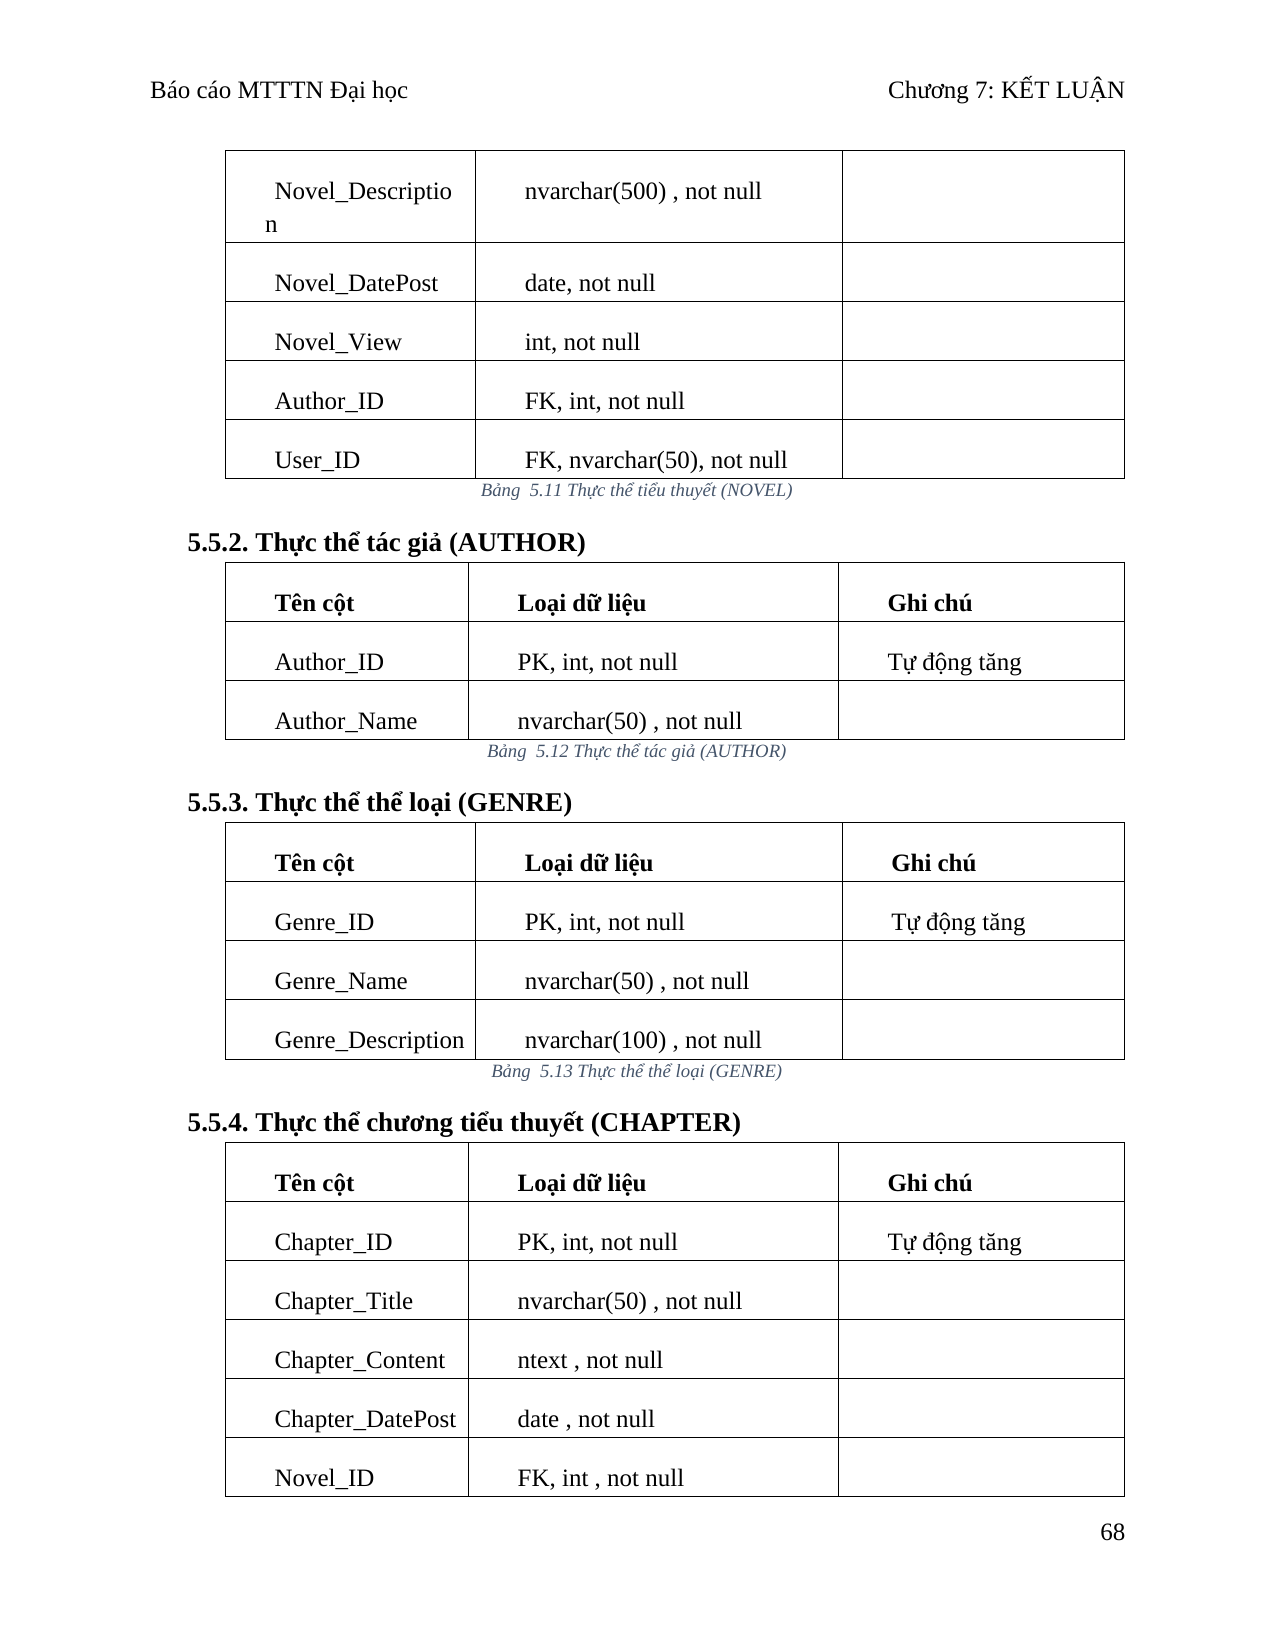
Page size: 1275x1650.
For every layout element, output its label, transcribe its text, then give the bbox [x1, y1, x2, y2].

table_cell date, not null [476, 243, 842, 301]
table_cell Chapter_Title [226, 1261, 468, 1319]
table_cell Author_ID [226, 361, 475, 419]
table_cell Tự động tăng [839, 622, 1124, 680]
table_cell Author_ID [226, 622, 468, 680]
table_cell [843, 420, 1124, 478]
table_cell [843, 243, 1124, 301]
table_cell Genre_Name [226, 941, 475, 999]
subtitle Thực thể thể loại (GENRE) [178, 786, 1125, 818]
table_cell nvarchar(500) , not null [476, 151, 842, 242]
table_cell nvarchar(50) , not null [469, 681, 838, 739]
table_cell [839, 1261, 1124, 1319]
table_cell [843, 1000, 1124, 1058]
table_cell Novel_View [226, 302, 475, 360]
table_cell Chapter_Content [226, 1320, 468, 1378]
table_cell [839, 1438, 1124, 1496]
table_cell Novel_Description [226, 151, 475, 242]
table_cell FK, nvarchar(50), not null [476, 420, 842, 478]
table_cell PK, int, not null [476, 882, 842, 940]
table_cell Genre_ID [226, 882, 475, 940]
table_cell Genre_Description [226, 1000, 475, 1058]
table_header Ghi chú [839, 563, 1124, 621]
table_cell [843, 361, 1124, 419]
table_cell Chapter_DatePost [226, 1379, 468, 1437]
table_cell PK, int, not null [469, 1202, 838, 1260]
table_cell Novel_ID [226, 1438, 468, 1496]
table_cell User_ID [226, 420, 475, 478]
table_cell Novel_DatePost [226, 243, 475, 301]
table_cell [839, 1379, 1124, 1437]
table_header Tên cột [226, 1143, 468, 1201]
table_header Loại dữ liệu [469, 563, 838, 621]
table_cell PK, int, not null [469, 622, 838, 680]
table_cell [843, 941, 1124, 999]
table_cell [843, 151, 1124, 242]
table_cell Tự động tăng [839, 1202, 1124, 1260]
table_cell date , not null [469, 1379, 838, 1437]
table_cell nvarchar(50) , not null [469, 1261, 838, 1319]
table_cell Author_Name [226, 681, 468, 739]
table_cell nvarchar(100) , not null [476, 1000, 842, 1058]
table_cell [839, 1320, 1124, 1378]
table_cell Tự động tăng [843, 882, 1124, 940]
table_cell [843, 302, 1124, 360]
table_cell FK, int , not null [469, 1438, 838, 1496]
subtitle Thực thể tác giả (AUTHOR) [178, 526, 1125, 557]
table_cell FK, int, not null [476, 361, 842, 419]
table_cell nvarchar(50) , not null [476, 941, 842, 999]
table_cell Chapter_ID [226, 1202, 468, 1260]
table_header Ghi chú [839, 1143, 1124, 1201]
table_cell int, not null [476, 302, 842, 360]
subtitle Thực thể chương tiểu thuyết (CHAPTER) [178, 1106, 1125, 1137]
table_header Loại dữ liệu [476, 823, 842, 881]
table_header Ghi chú [843, 823, 1124, 881]
table_header Tên cột [226, 823, 475, 881]
table_cell ntext , not null [469, 1320, 838, 1378]
table_cell [839, 681, 1124, 739]
table_header Loại dữ liệu [469, 1143, 838, 1201]
table_header Tên cột [226, 563, 468, 621]
